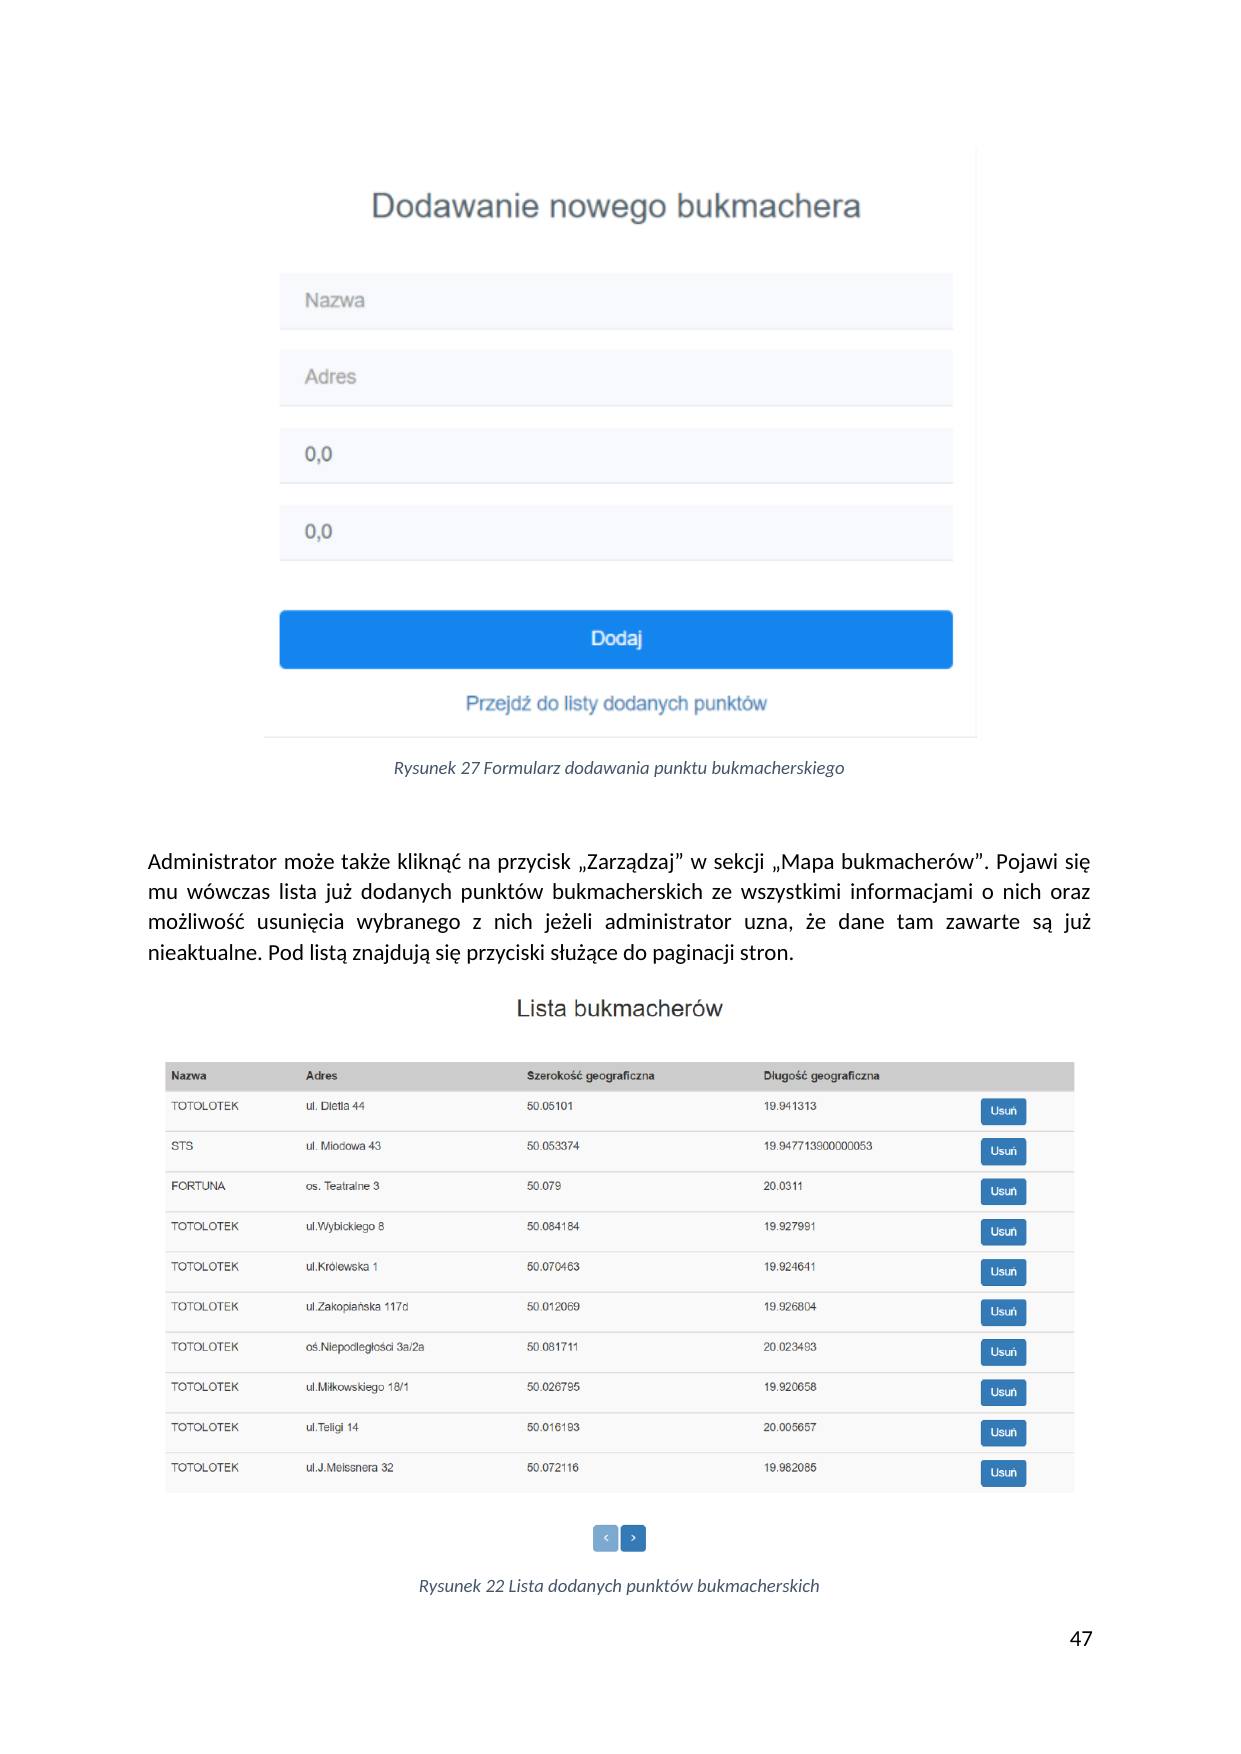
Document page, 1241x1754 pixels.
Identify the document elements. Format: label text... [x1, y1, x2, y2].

text Rysunek 22 Lista dodanych punktów bukmacherskich [148, 1574, 1093, 1597]
picture [263, 147, 977, 738]
text Administrator może także kliknąć na przycisk „Zarządzaj” w sekcji „Mapa bukmacherów”. Pojawi się mu wówczas lista już dodanych punktów bukmacherskich ze wszystkimi informacjami o nich oraz możliwość usunięcia wybranego z nich jeżeli administrator uzna, że dane tam zawarte są już nieaktualne. Pod listą znajdują się przyciski służące do paginacji stron. [148, 847, 1093, 966]
text Rysunek 27 Formularz dodawania punktu bukmacherskiego [148, 756, 1093, 779]
picture [147, 984, 1093, 1555]
